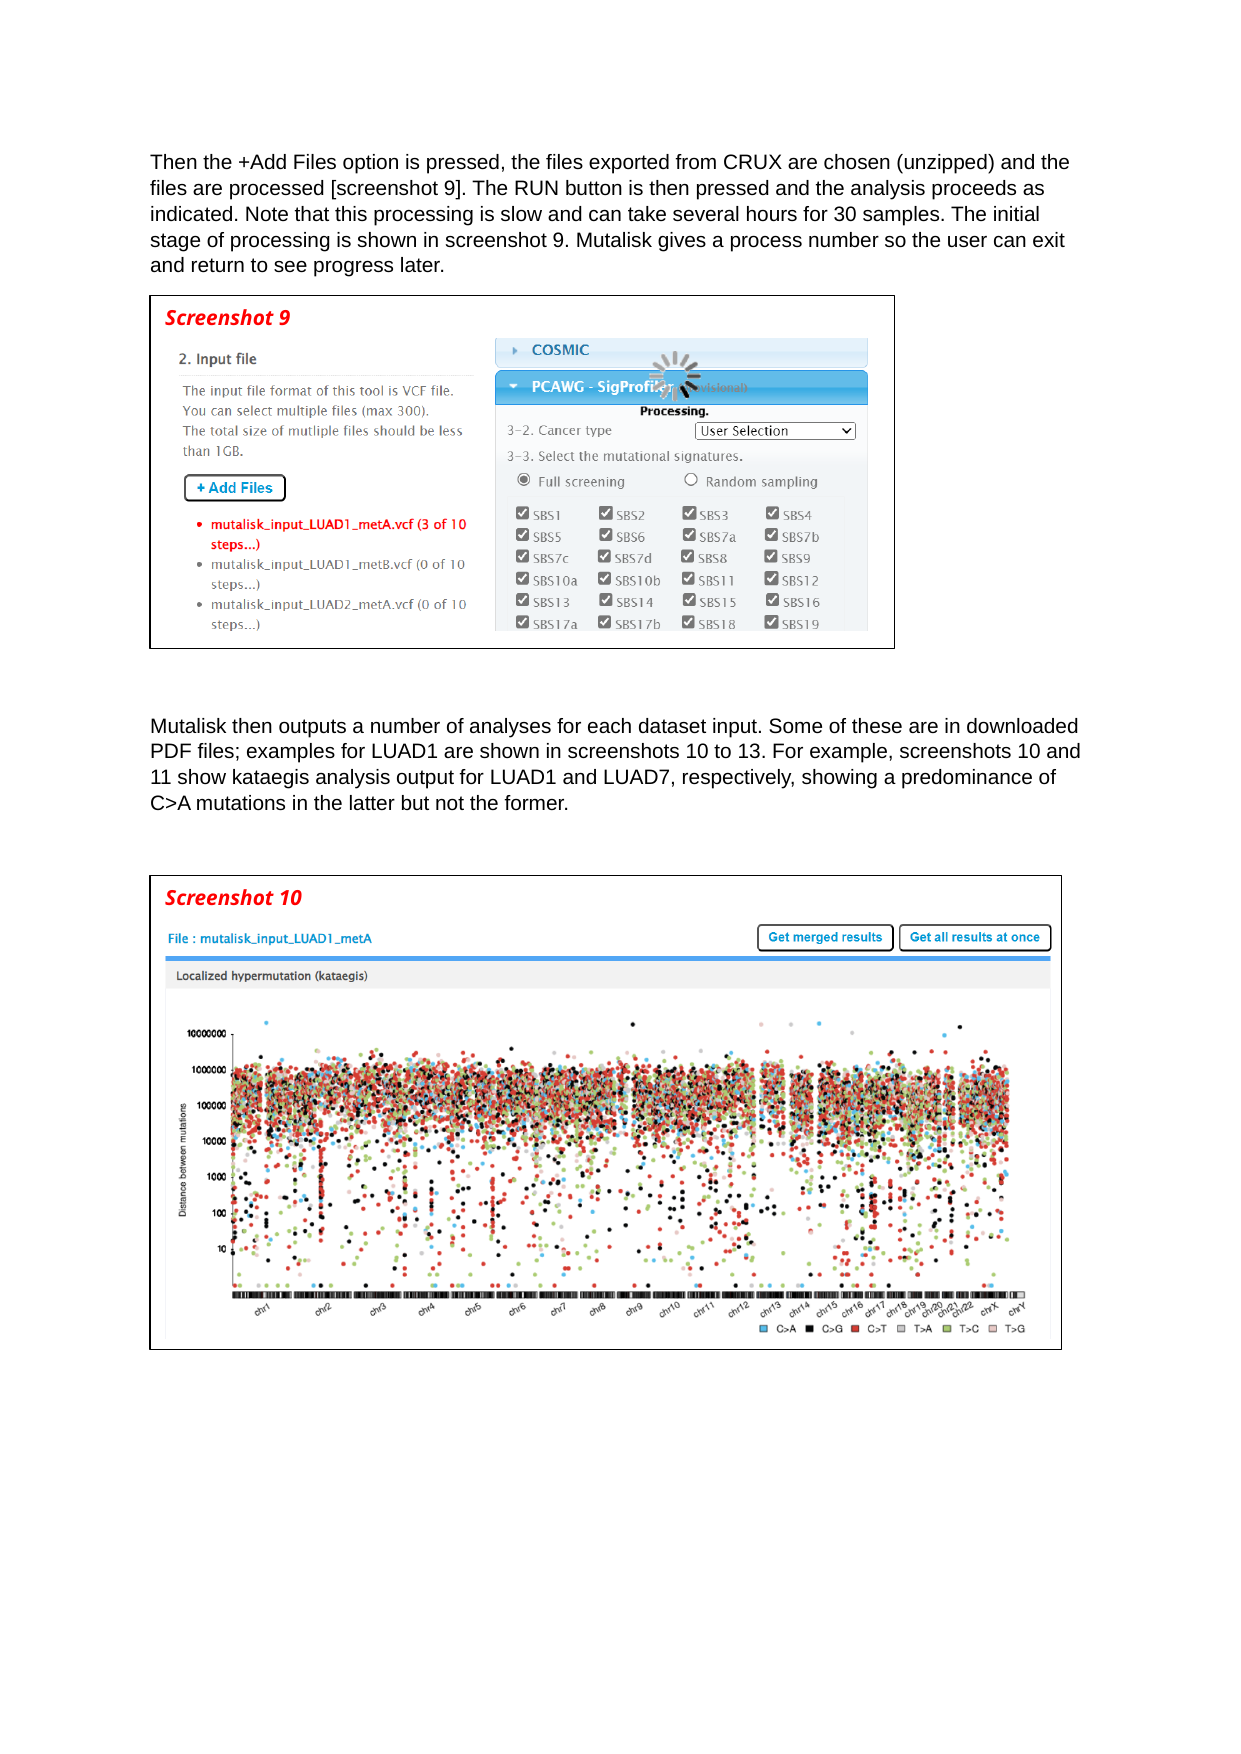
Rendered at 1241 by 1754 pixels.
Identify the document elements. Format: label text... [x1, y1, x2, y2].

picture [165, 338, 877, 631]
text Then the +Add Files option is pressed, the files exported from CRUX are chosen (unzipped) and the files are processed [screenshot 9]. The RUN button is then pressed and the analysis proceeds as indicated. Note that this processing is slow and can take several hours for 30 samples. The initial stage of processing is shown in screenshot 9. Mutalisk gives a process number so the user can exit and return to see progress later. [150, 150, 1090, 277]
picture [165, 918, 1057, 1339]
text Mutalisk then outputs a number of analyses for each dataset input. Some of these are in downloaded PDF files; examples for LUAD1 are shown in screenshots 10 to 13. For example, screenshots 10 and 11 show kataegis analysis output for LUAD1 and LUAD7, respectively, showing a predominance of C>A mutations in the latter but not the former. [150, 713, 1090, 815]
